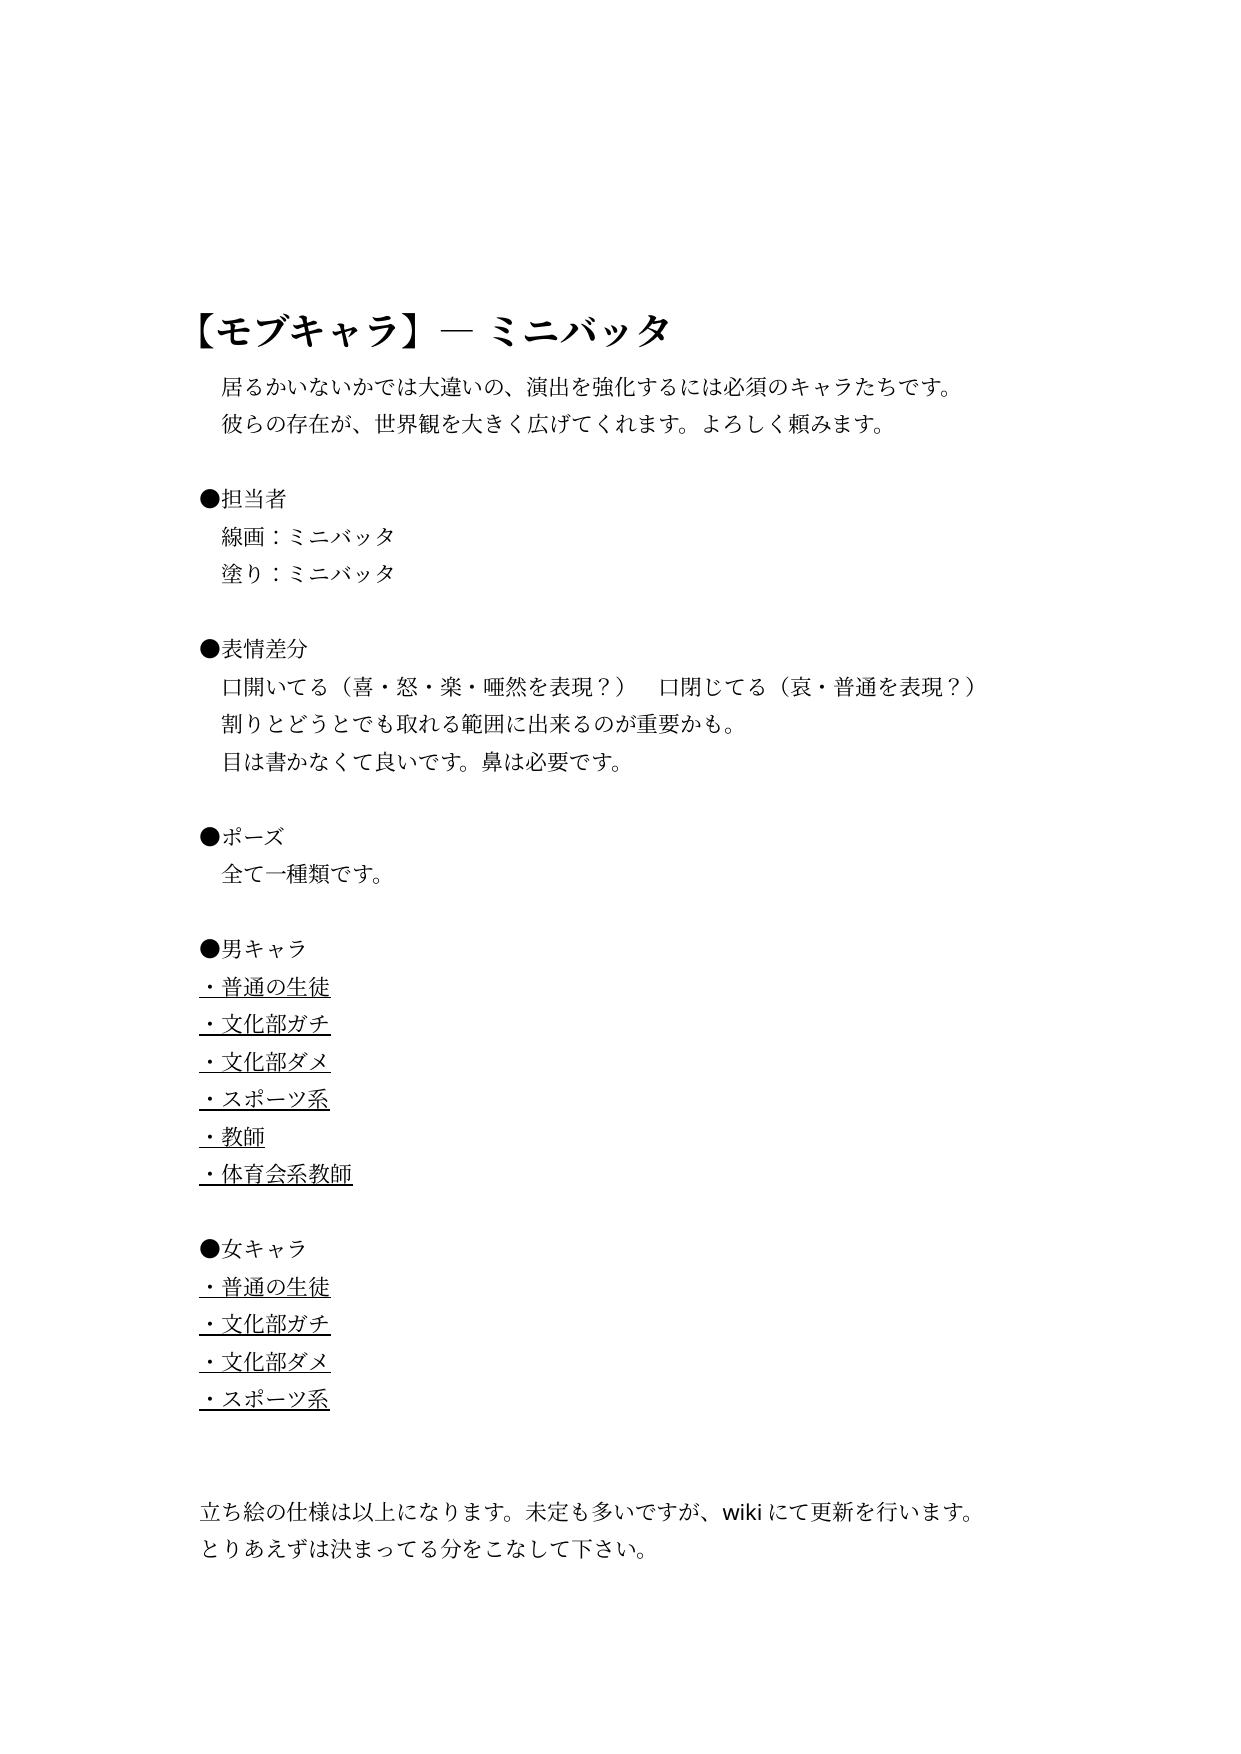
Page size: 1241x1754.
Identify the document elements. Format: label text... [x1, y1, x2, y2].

text ●女キャラ [177, 1229, 1063, 1267]
text 口開いてる（喜・怒・楽・唖然を表現？） 口閉じてる（哀・普通を表現？） [177, 667, 1063, 704]
text ・文化部ダメ [177, 1342, 1063, 1379]
text 目は書かなくて良いです。鼻は必要です。 [177, 742, 1063, 779]
text ●担当者 [177, 479, 1063, 517]
text 塗り：ミニバッタ [177, 554, 1063, 592]
text ・普通の生徒 [177, 1267, 1063, 1304]
text 立ち絵の仕様は以上になります。未定も多いですが、wikiにて更新を行います。 [177, 1492, 1063, 1529]
text 割りとどうとでも取れる範囲に出来るのが重要かも。 [177, 704, 1063, 742]
text ・教師 [177, 1117, 1063, 1154]
text ・スポーツ系 [177, 1079, 1063, 1117]
text ・スポーツ系 [177, 1379, 1063, 1417]
text ●表情差分 [177, 629, 1063, 667]
text ●男キャラ [177, 929, 1063, 967]
text 彼らの存在が、世界観を大きく広げてくれます。よろしく頼みます。 [177, 404, 1063, 442]
text 全て一種類です。 [177, 854, 1063, 892]
text 居るかいないかでは大違いの、演出を強化するには必須のキャラたちです。 [177, 367, 1063, 404]
text ・文化部ガチ [177, 1304, 1063, 1342]
text 線画：ミニバッタ [177, 517, 1063, 554]
text ●ポーズ [177, 817, 1063, 854]
text ・文化部ダメ [177, 1042, 1063, 1079]
text ・普通の生徒 [177, 967, 1063, 1004]
text ・文化部ガチ [177, 1004, 1063, 1042]
text 【モブキャラ】― ミニバッタ [177, 292, 1063, 367]
text ・体育会系教師 [177, 1154, 1063, 1192]
text とりあえずは決まってる分をこなして下さい。 [177, 1529, 1063, 1567]
